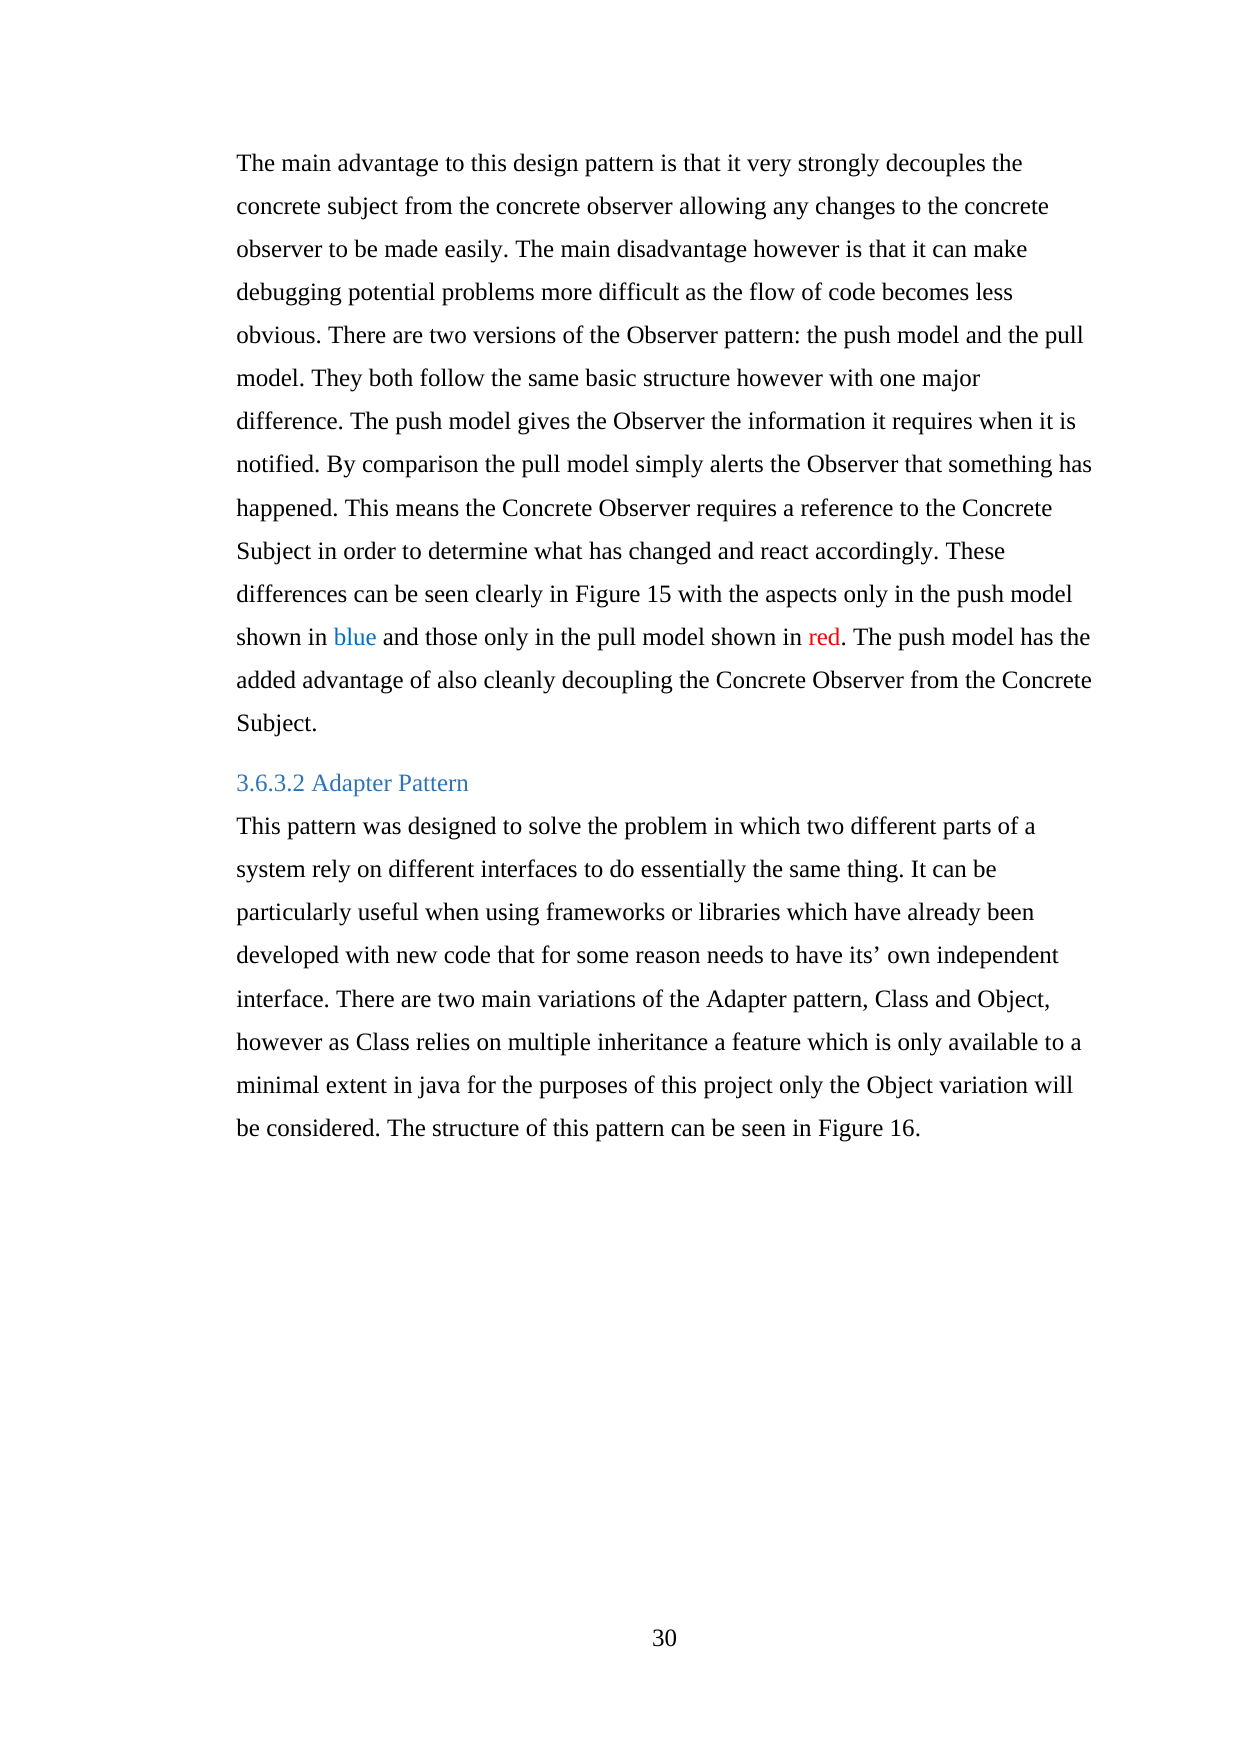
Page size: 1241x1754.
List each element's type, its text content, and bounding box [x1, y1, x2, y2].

text This pattern was designed to solve the problem in which two different parts of a system rely on different interfaces to do essentially the same thing. It can be particularly useful when using frameworks or libraries which have already been developed with new code that for some reason needs to have its’ own independent interface. There are two main variations of the Adapter pattern, Class and Object, however as Class relies on multiple inheritance a feature which is only available to a minimal extent in java for the purposes of this project only the Object variation will be considered. The structure of this pattern can be seen in Figure 16. [236, 811, 1092, 1142]
text The main advantage to this design pattern is that it very strongly decouples the concrete subject from the concrete observer allowing any changes to the concrete observer to be made easily. The main disadvantage however is that it can make debugging potential problems more difficult as the flow of code becomes less obvious. There are two versions of the Observer pattern: the push model and the pull model. They both follow the same basic structure however with one major difference. The push model gives the Observer the information it requires when it is notified. By comparison the pull model simply alerts the Observer that something has happened. This means the Concrete Observer requires a reference to the Concrete Subject in order to determine what has changed and react accordingly. These differences can be seen clearly in Figure 15 with the aspects only in the push model shown in blue and those only in the pull model shown in red. The push model has the added advantage of also cleanly decoupling the Concrete Observer from the Concrete Subject. [236, 148, 1092, 737]
subtitle 3.6.3.2 Adapter Pattern [236, 768, 1092, 797]
